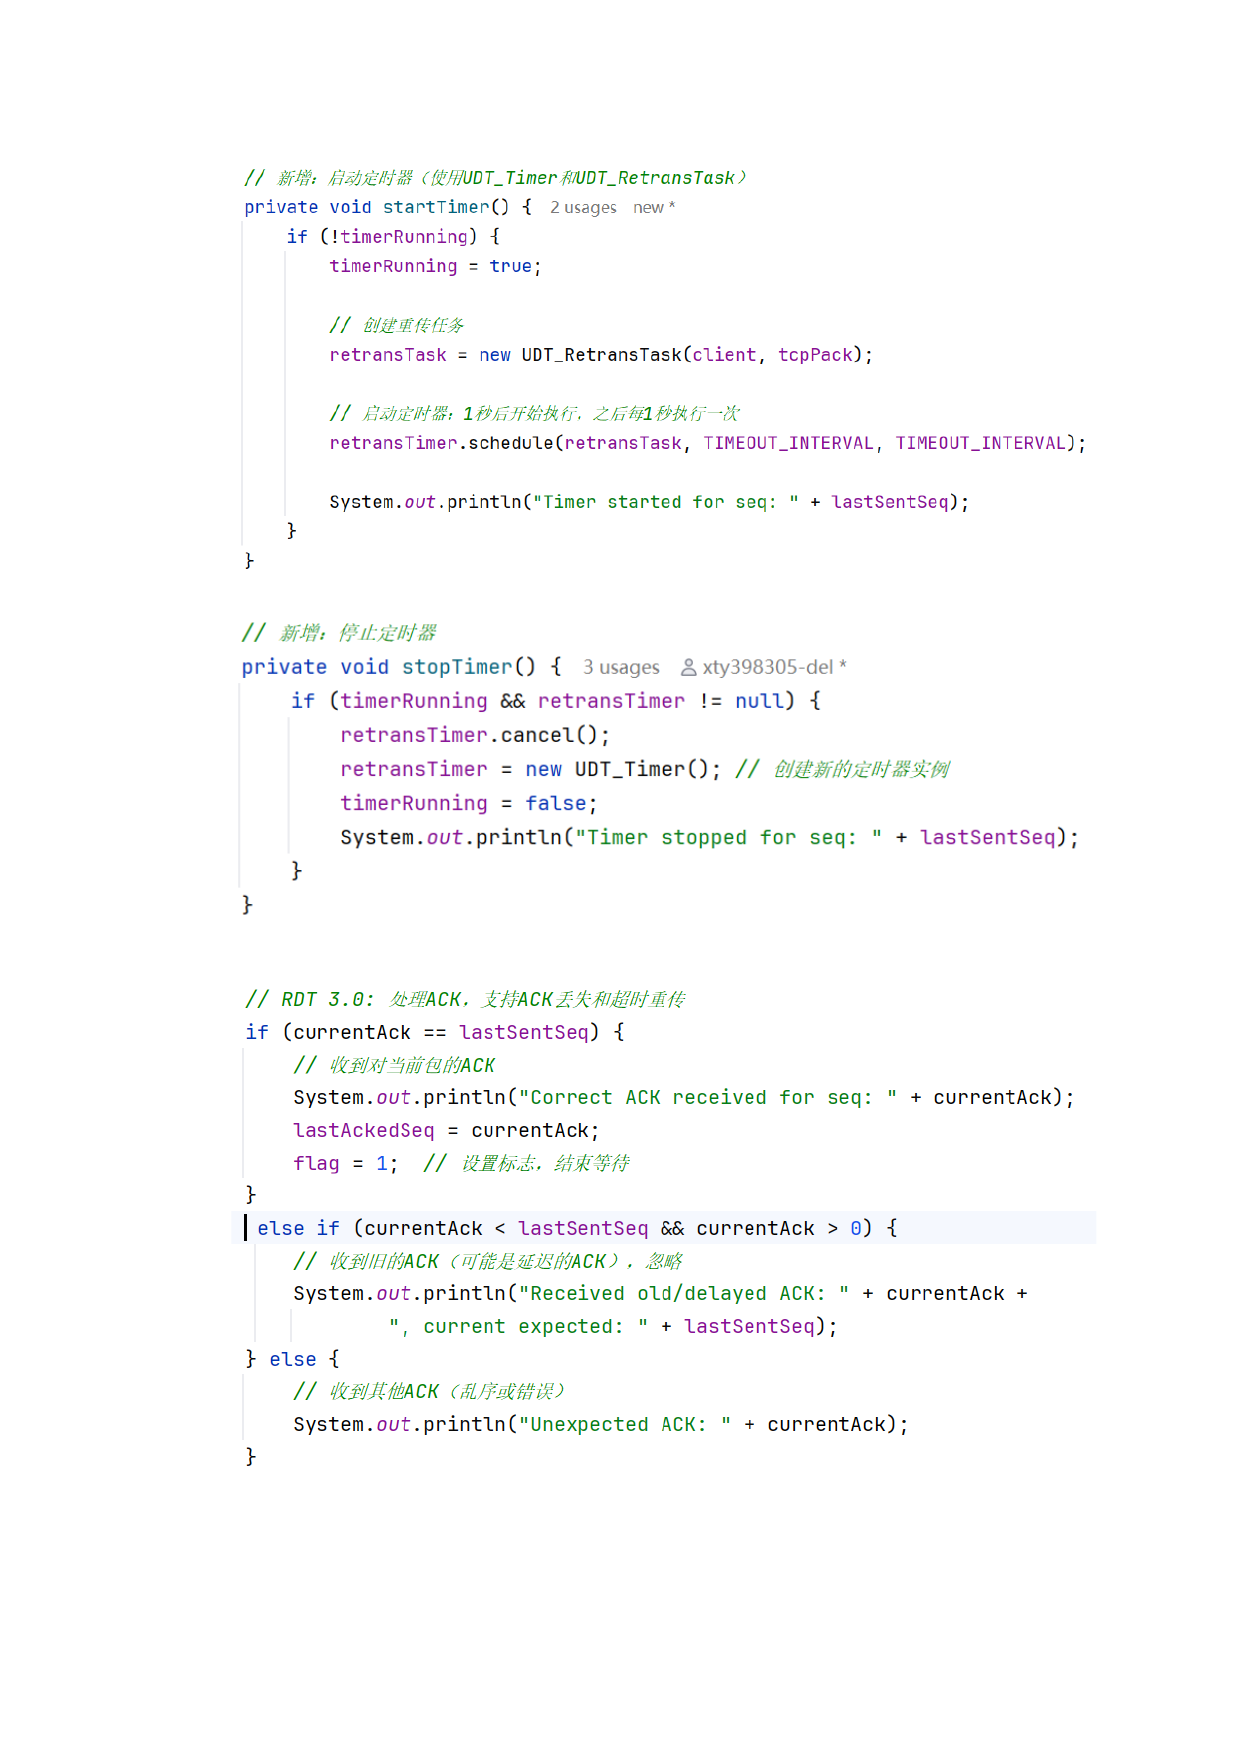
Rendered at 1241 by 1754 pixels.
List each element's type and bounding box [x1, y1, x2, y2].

picture [231, 617, 1097, 931]
picture [231, 162, 1097, 579]
picture [231, 974, 1097, 1473]
